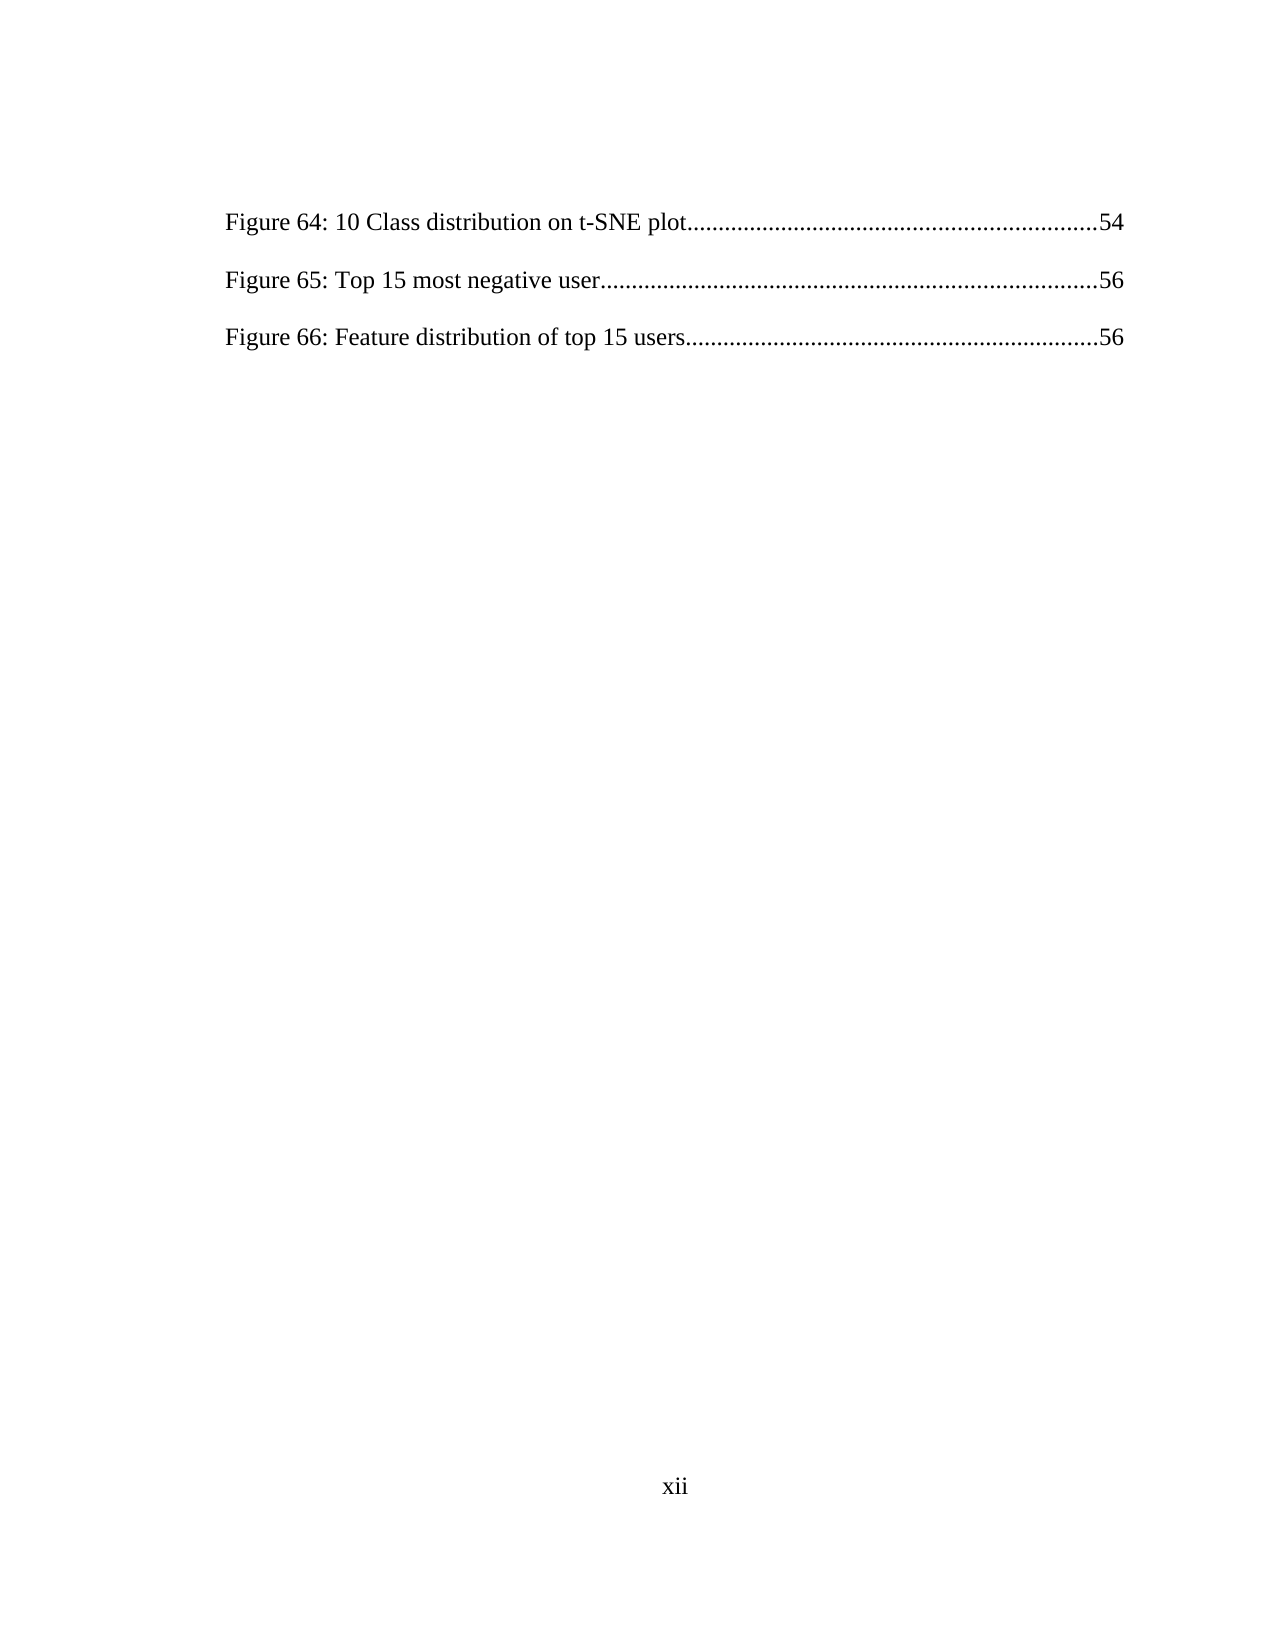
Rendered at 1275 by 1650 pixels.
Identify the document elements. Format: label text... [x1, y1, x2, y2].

text Figure 64: 10 Class distribution on t-SNE plot 54 [225, 207, 1125, 236]
text Figure 66: Feature distribution of top 15 users 56 [225, 322, 1125, 351]
text Figure 65: Top 15 most negative user 56 [225, 265, 1125, 294]
